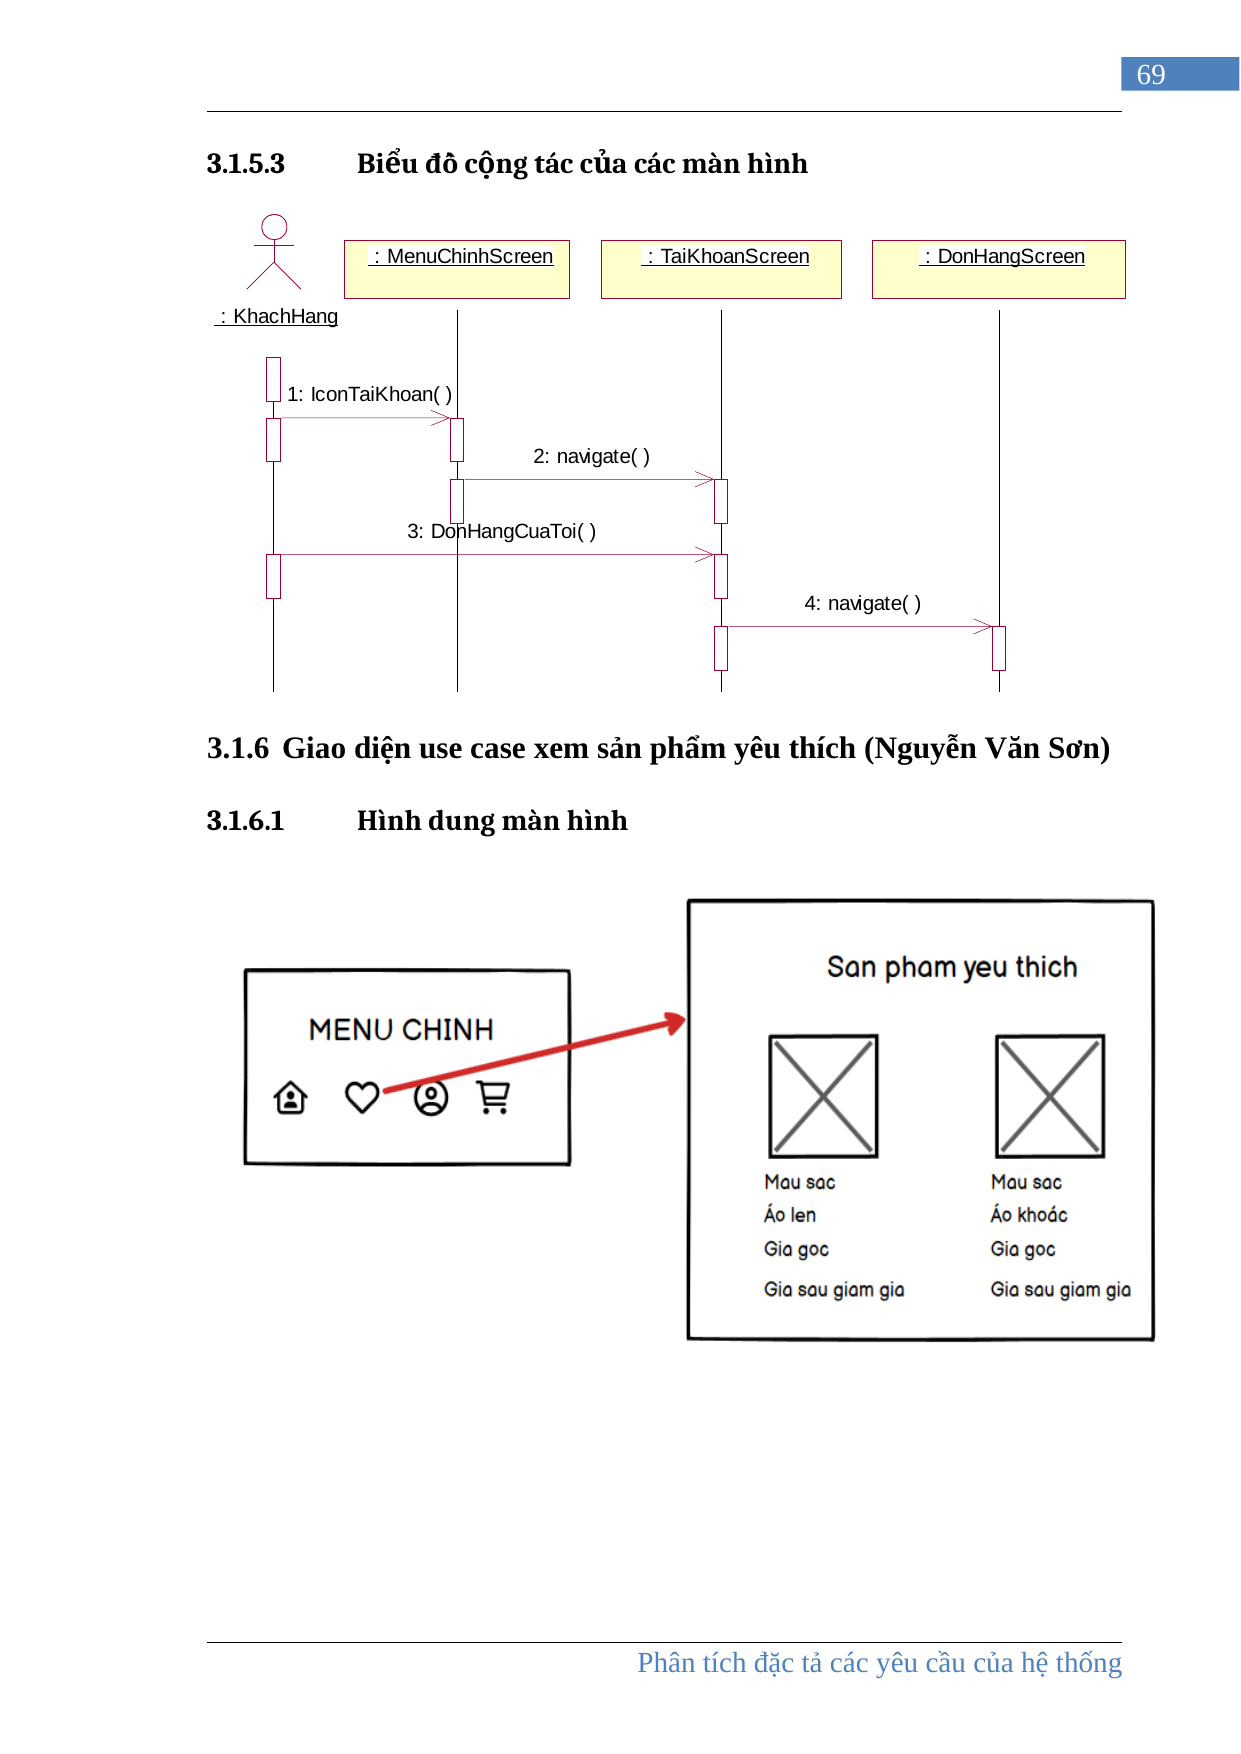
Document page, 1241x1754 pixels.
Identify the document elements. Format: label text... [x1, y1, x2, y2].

subtitle Hình dung màn hình [207, 804, 1122, 838]
picture [206, 866, 1179, 1380]
subtitle Giao diện use case xem sản phẩm yêu thích (Nguyễn Văn Sơn) [207, 729, 1122, 765]
subtitle Biểu đồ cộng tác của các màn hình [207, 148, 1122, 181]
